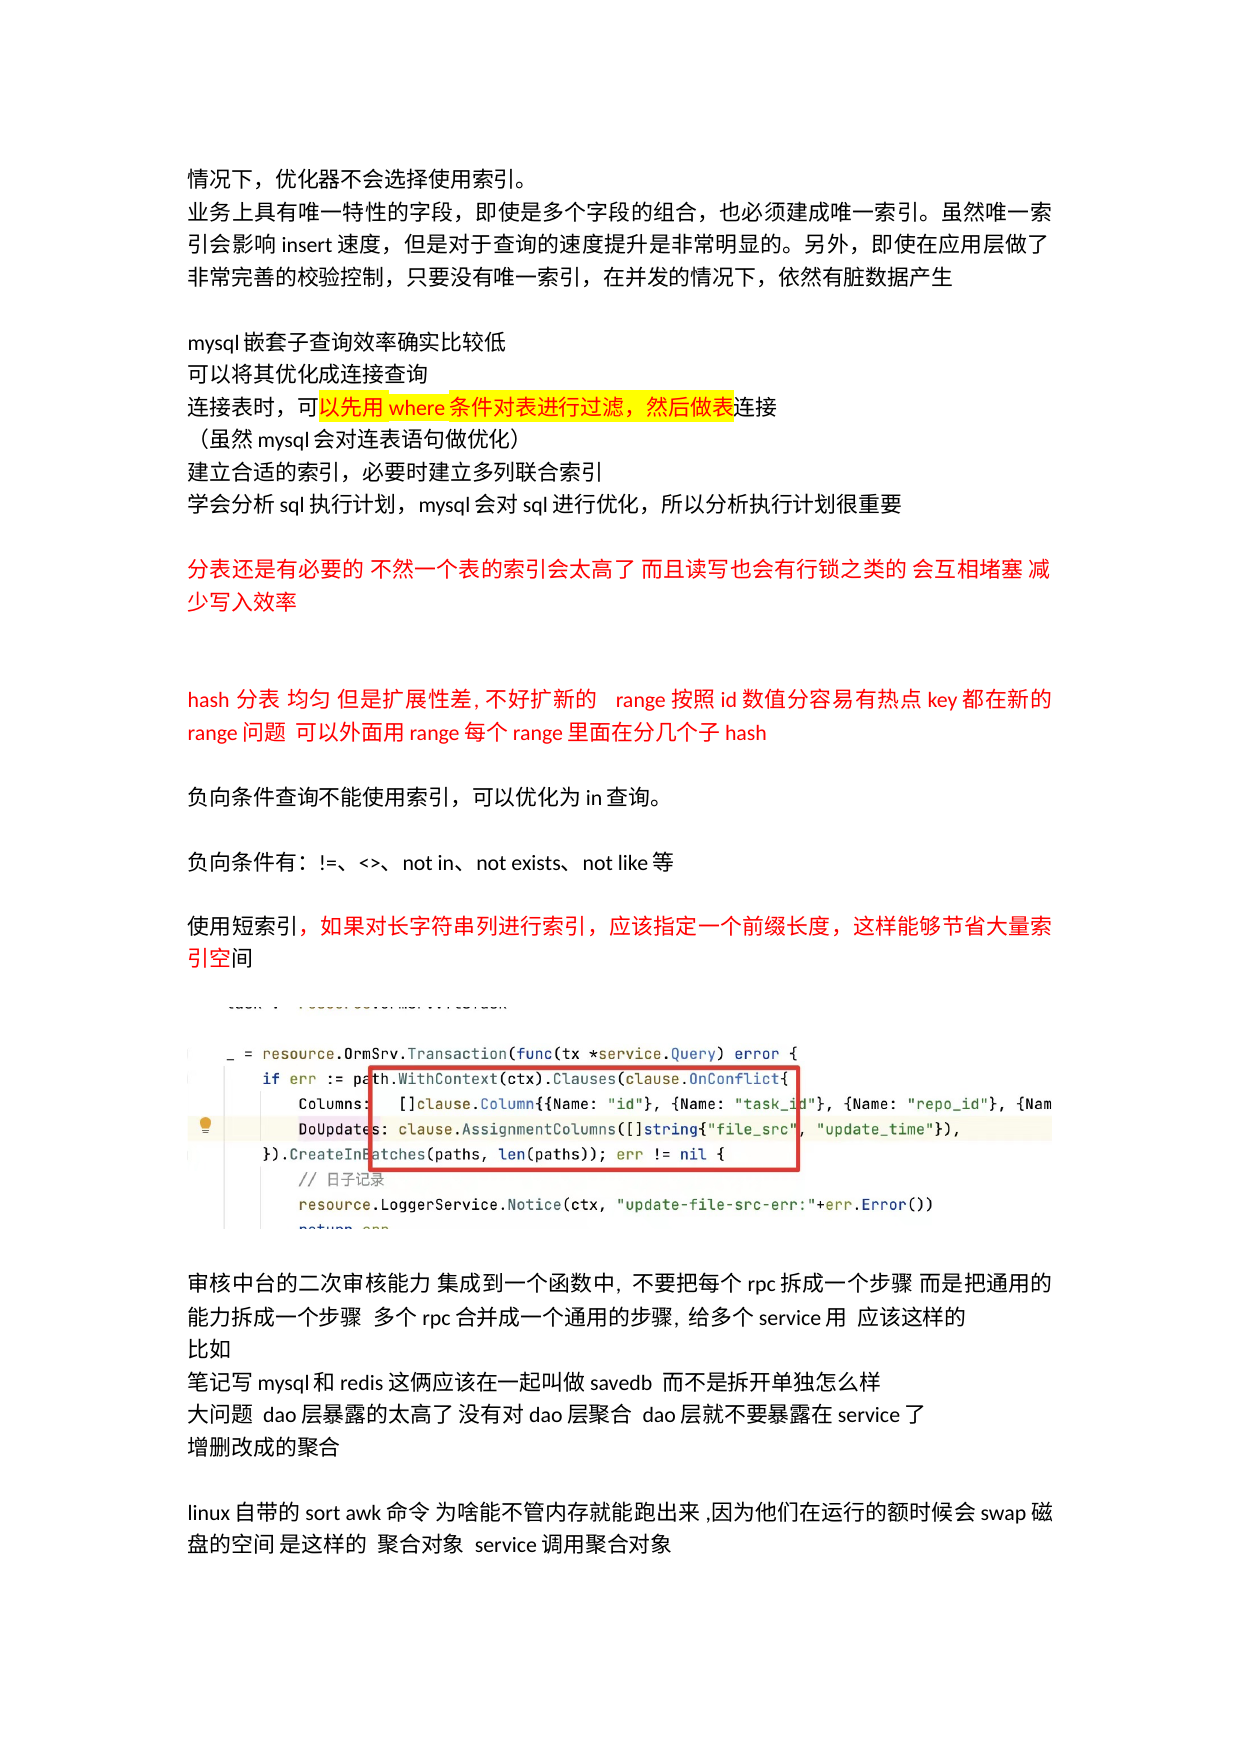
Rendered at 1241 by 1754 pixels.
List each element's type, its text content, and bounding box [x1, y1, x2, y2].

text 建立合适的索引，必要时建立多列联合索引 [187, 454, 1053, 487]
text 比如 [187, 1332, 1053, 1364]
text 学会分析sql执行计划，mysql会对sql进行优化，所以分析执行计划很重要 [187, 487, 1053, 519]
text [187, 162, 1053, 194]
text 笔记写mysql和redis 这俩应该在一起叫做 savedb 而不是拆开单独怎么样 [187, 1364, 1053, 1397]
text 分表还是有必要的 不然一个表的索引会太高了 而且读写也会有行锁之类的 会互相堵塞 减少写入效率 [187, 552, 1053, 617]
text 大问题 dao层暴露的太高了 没有对dao层聚合 dao层就不要暴露在service了 [187, 1397, 1053, 1429]
text linux自带的sort awk命令 为啥能不管内存就能跑出来 ,因为他们在运行的额时候会swap磁盘的空间 是这样的 聚合对象 service调用聚合对象 [187, 1494, 1053, 1559]
text 使用短索引，如果对长字符串列进行索引，应该指定一个前缀长度，这样能够节省大量索引空间 [187, 909, 1053, 974]
text 可以将其优化成连接查询 [187, 357, 1053, 389]
text 负向条件查询不能使用索引，可以优化为in查询。 [187, 779, 1053, 812]
text 连接表时，可以先用where条件对表进行过滤，然后做表连接 [187, 389, 1053, 422]
picture [187, 1007, 1052, 1229]
text 业务上具有唯一特性的字段，即使是多个字段的组合，也必须建成唯一索引。虽然唯一索引会影响insert速度，但是对于查询的速度提升是非常明显的。另外，即使在应用层做了非常完善的校验控制，只要没有唯一索引，在并发的情况下，依然有脏数据产生 [187, 194, 1053, 292]
text 增删改成的聚合 [187, 1429, 1053, 1462]
text mysql嵌套子查询效率确实比较低 [187, 324, 1053, 357]
text hash 分表 均匀 但是扩展性差, 不好扩新的 range按照id数值分容易有热点key都在新的range问题 可以外面用range 每个range里面在分几个子hash [187, 682, 1053, 747]
text （虽然mysql会对连表语句做优化） [187, 422, 1053, 454]
text 审核中台的二次审核能力 集成到一个函数中, 不要把每个rpc拆成一个步骤 而是把通用的能力拆成一个步骤 多个rpc合并成一个通用的步骤, 给多个service用 应该这样的 [187, 1267, 1053, 1332]
text 负向条件有：!=、<>、not in、not exists、not like等 [187, 844, 1053, 877]
